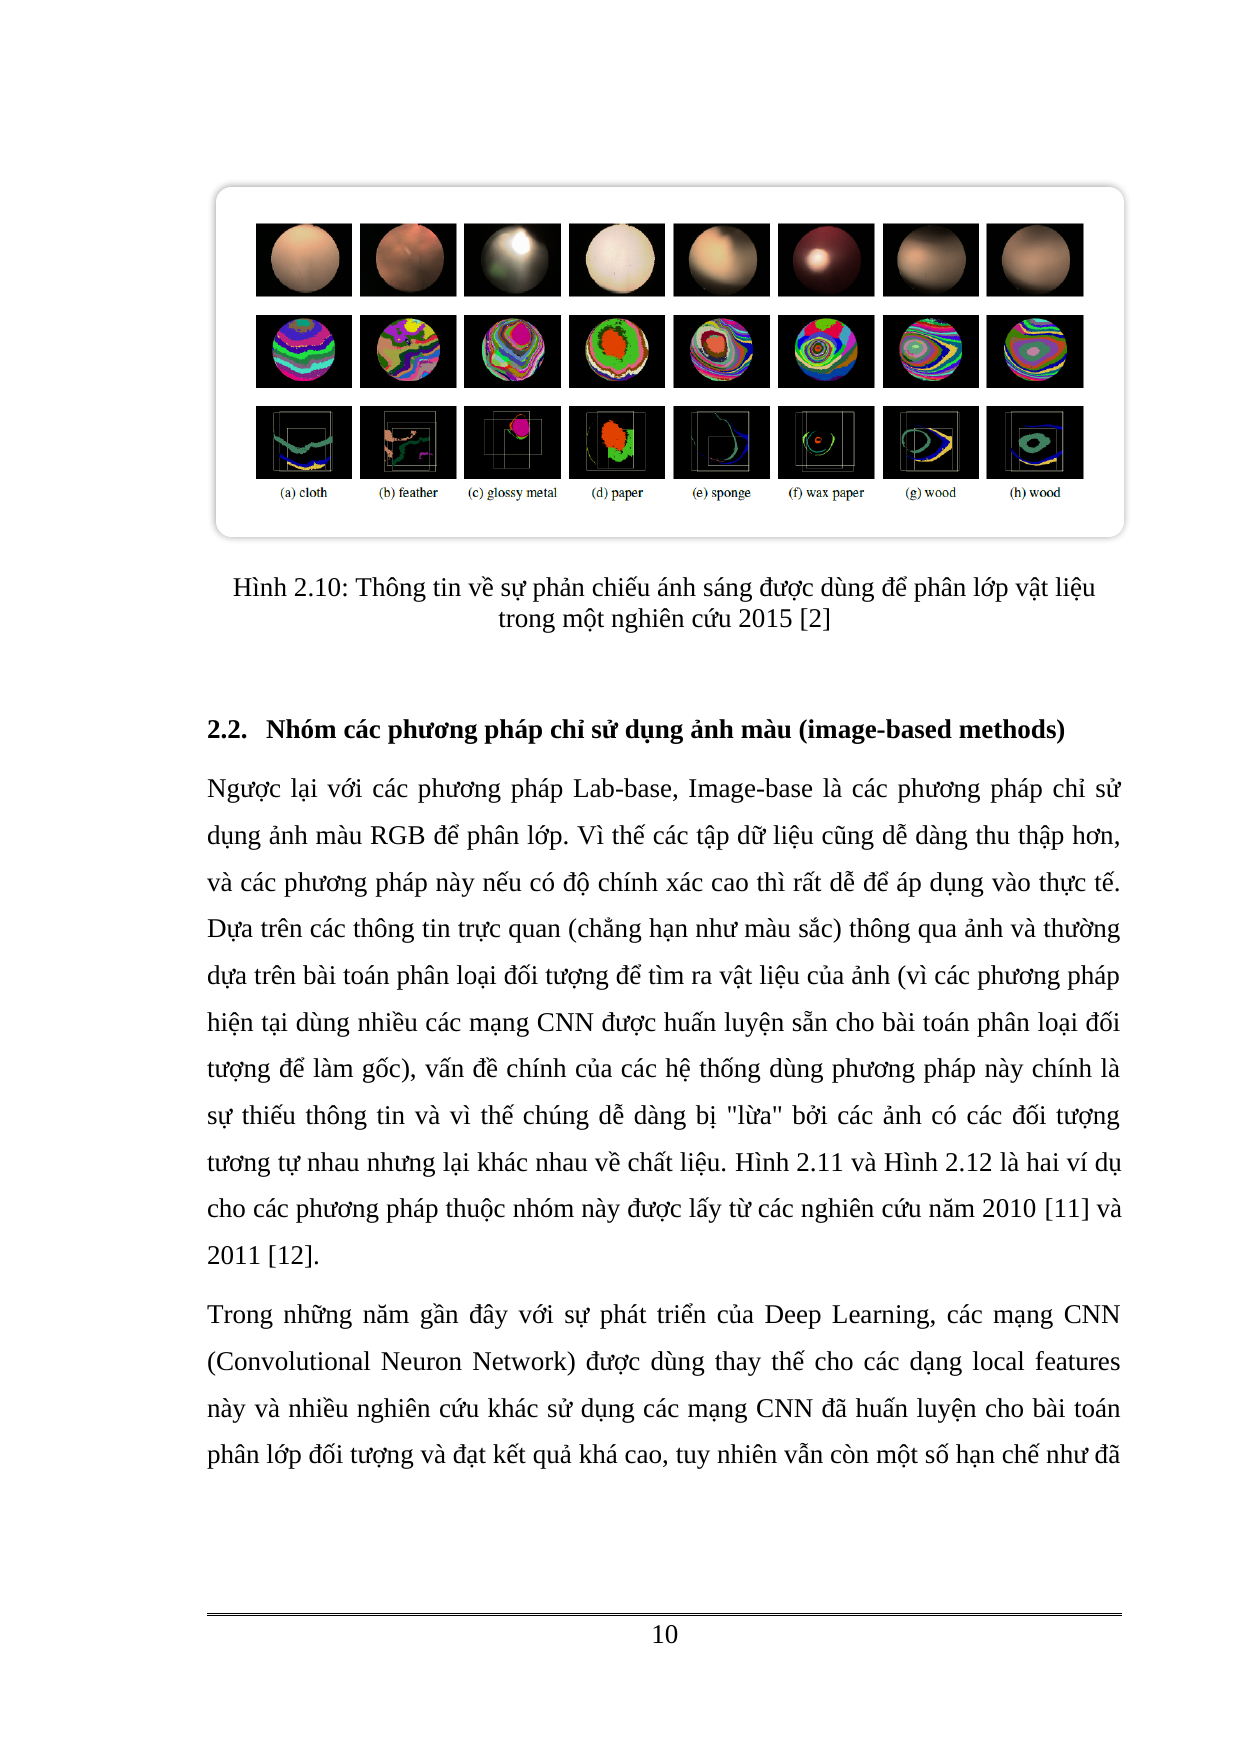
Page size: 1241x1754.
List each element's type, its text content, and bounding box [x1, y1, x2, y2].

picture [247, 218, 1093, 506]
subtitle Nhóm các phương pháp chỉ sử dụng ảnh màu (image-based methods) [207, 713, 1122, 744]
text Ngược lại với các phương pháp Lab-base, Image-base là các phương pháp chỉ sử dụng ảnh màu RGB để phân lớp. Vì thế các tập dữ liệu cũng dễ dàng thu thập hơn, và các phương pháp này nếu có độ chính xác cao thì rất dễ để áp dụng vào thực tế. Dựa trên các thông tin trực quan (chẳng hạn như màu sắc) thông qua ảnh và thường dựa trên bài toán phân loại đối tượng để tìm ra vật liệu của ảnh (vì các phương pháp hiện tại dùng nhiều các mạng CNN được huấn luyện sẵn cho bài toán phân loại đối tượng để làm gốc), vấn đề chính của các hệ thống dùng phương pháp này chính là sự thiếu thông tin và vì thế chúng dễ dàng bị "lừa" bởi các ảnh có các đối tượng tương tự nhau nhưng lại khác nhau về chất liệu. Hình 2.4 và Hình 2.5 là hai ví dụ cho các phương pháp thuộc nhóm này được lấy từ các nghiên cứu năm 2010 và 2011. [207, 772, 1122, 1270]
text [207, 1298, 1122, 1469]
text Hình 2.3: Thông tin về sự phản chiếu ánh sáng được dùng để phân lớp vật liệu trong một nghiên cứu 2015 [207, 571, 1122, 633]
